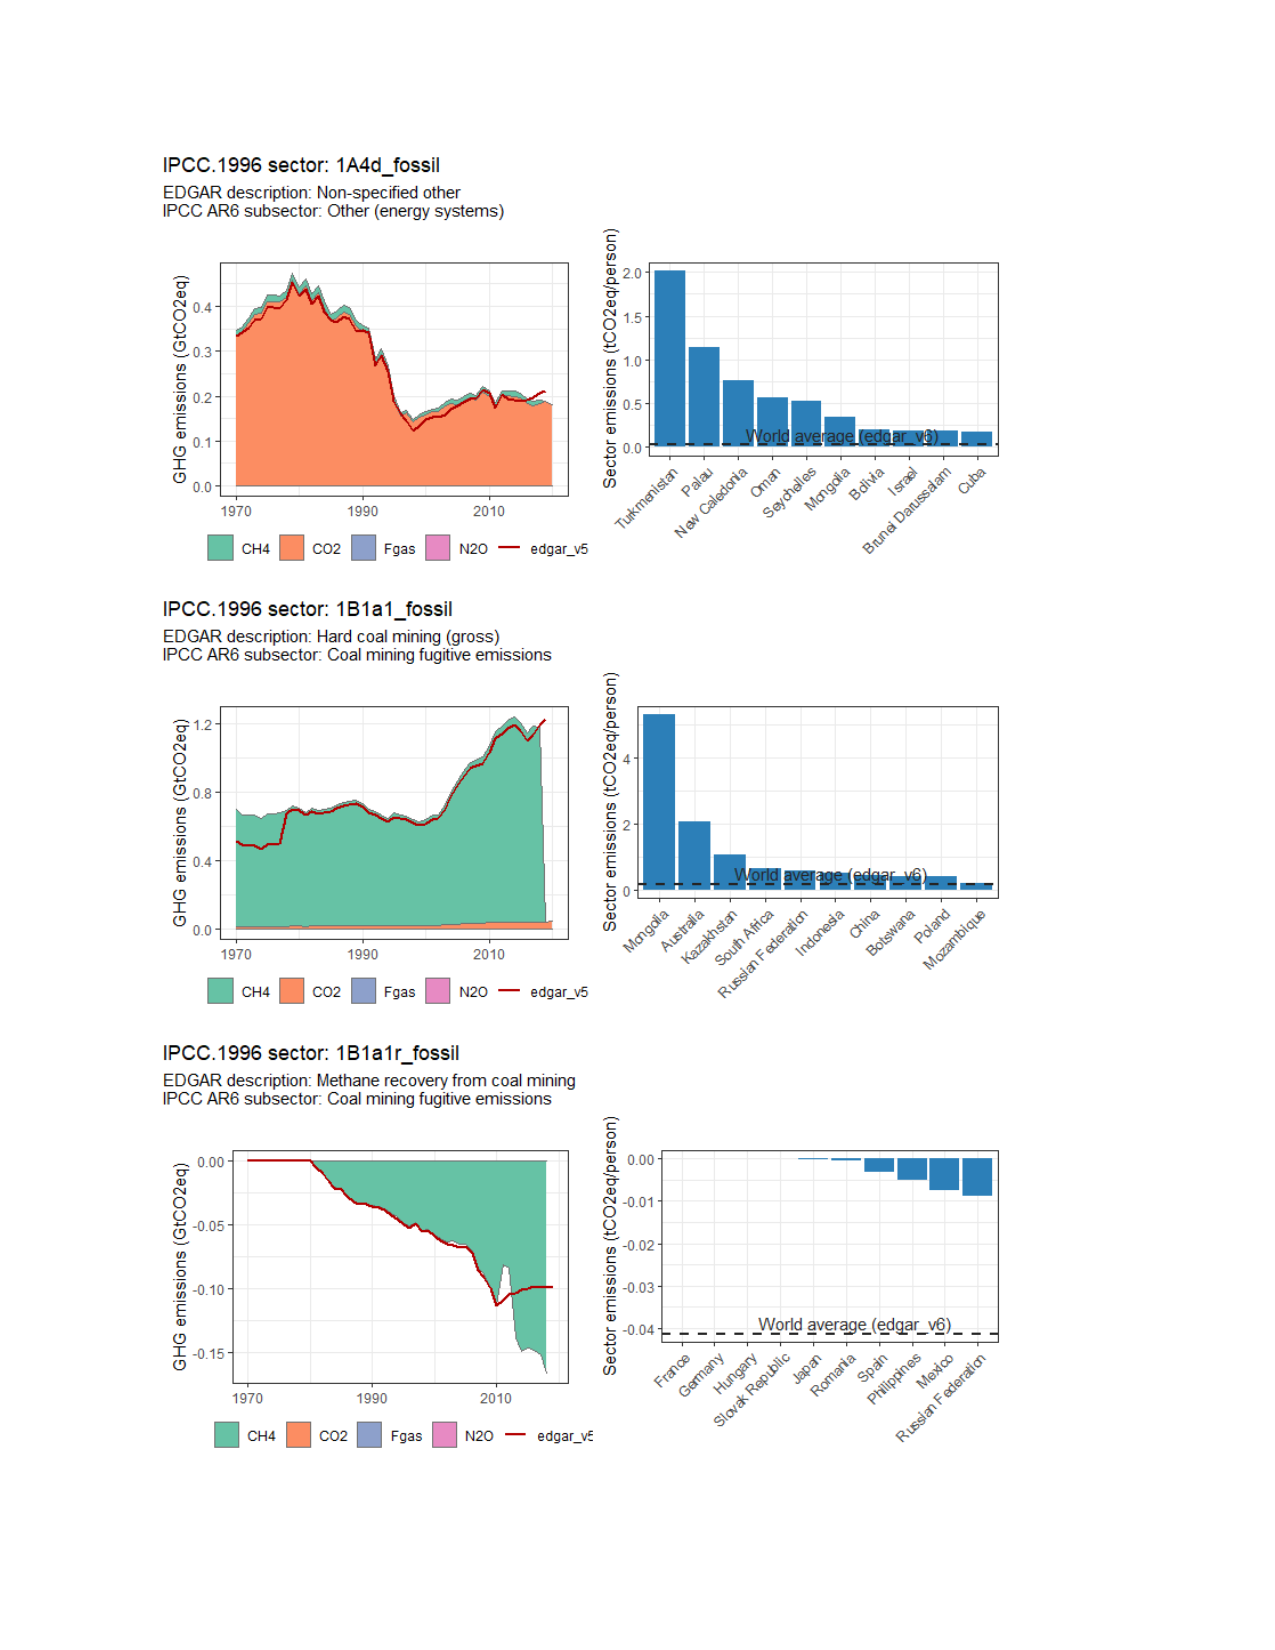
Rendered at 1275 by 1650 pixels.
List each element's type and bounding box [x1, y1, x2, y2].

picture [147, 1035, 1023, 1473]
picture [147, 147, 1023, 586]
picture [147, 591, 1023, 1029]
